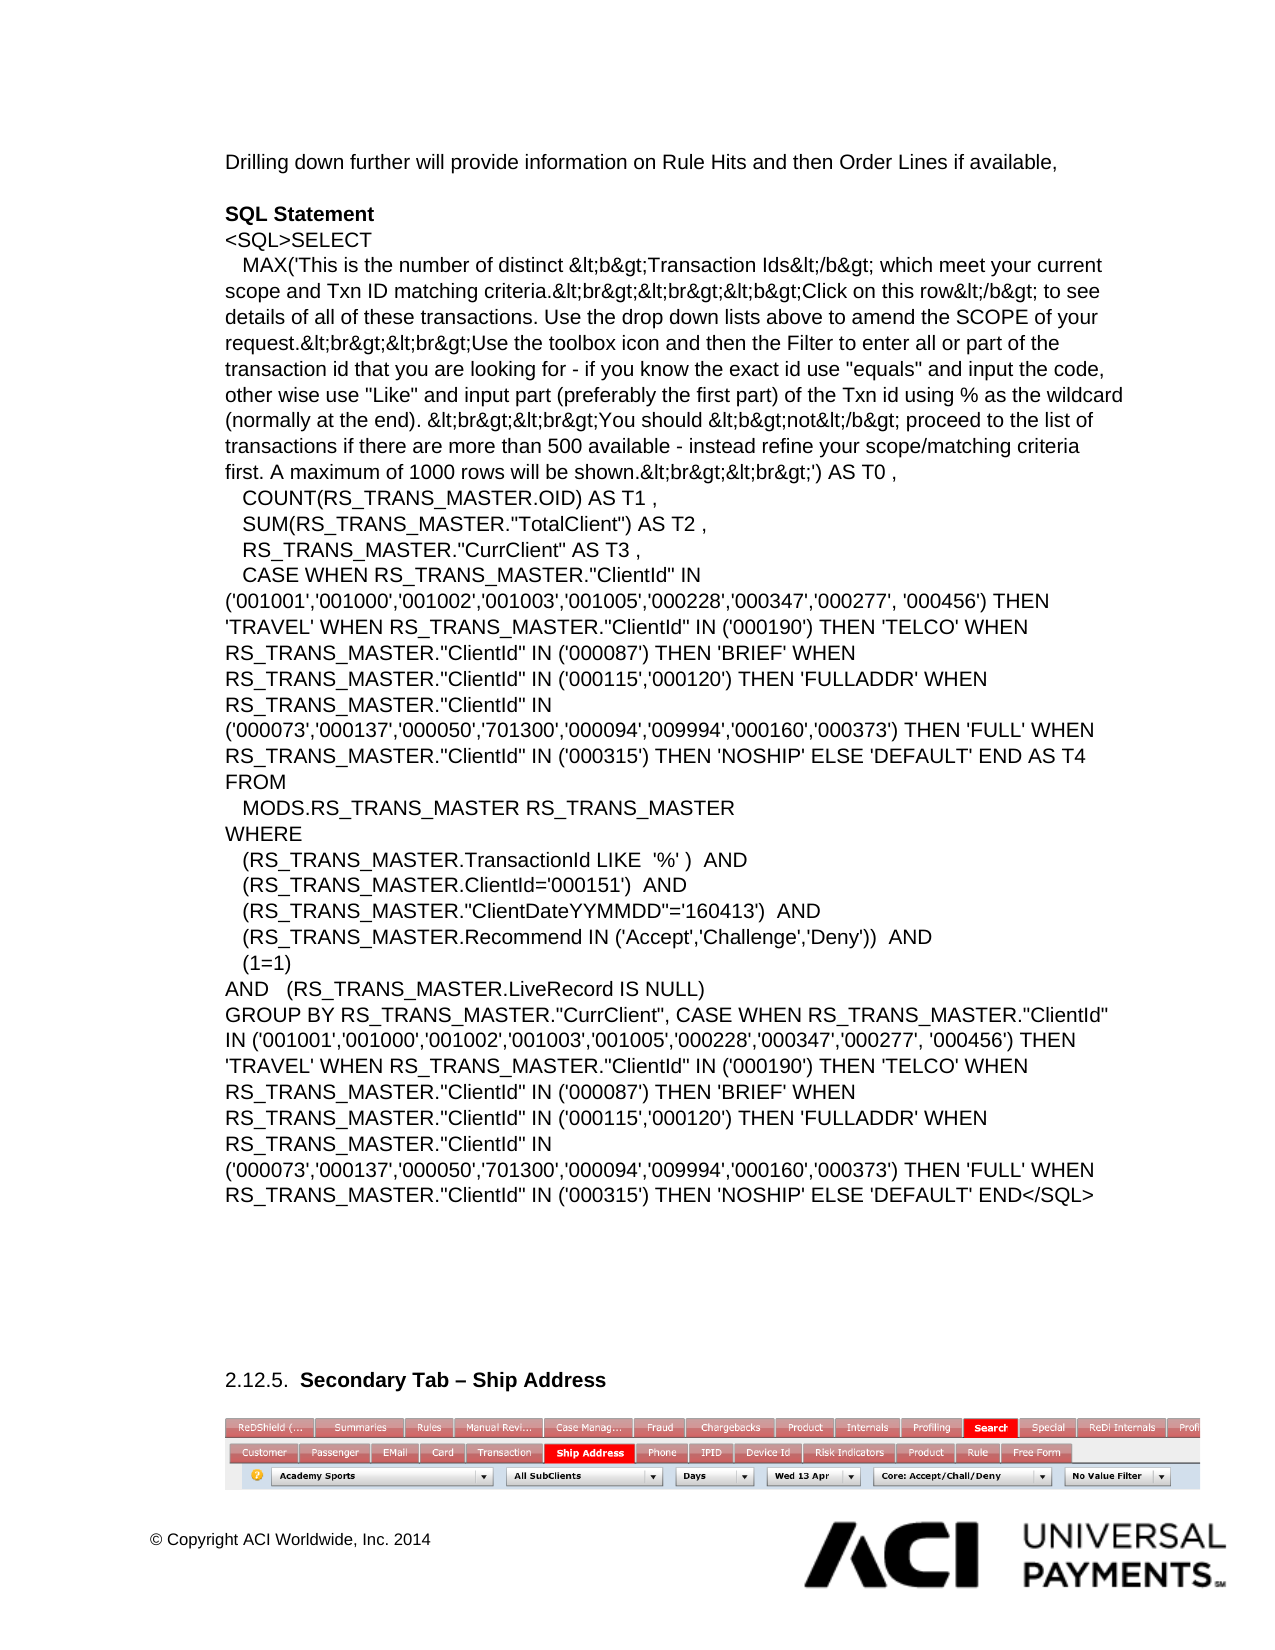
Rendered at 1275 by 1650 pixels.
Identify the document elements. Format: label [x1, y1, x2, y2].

picture [225, 1417, 1200, 1490]
picture [802, 1519, 1229, 1590]
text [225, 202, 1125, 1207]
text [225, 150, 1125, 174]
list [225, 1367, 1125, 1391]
